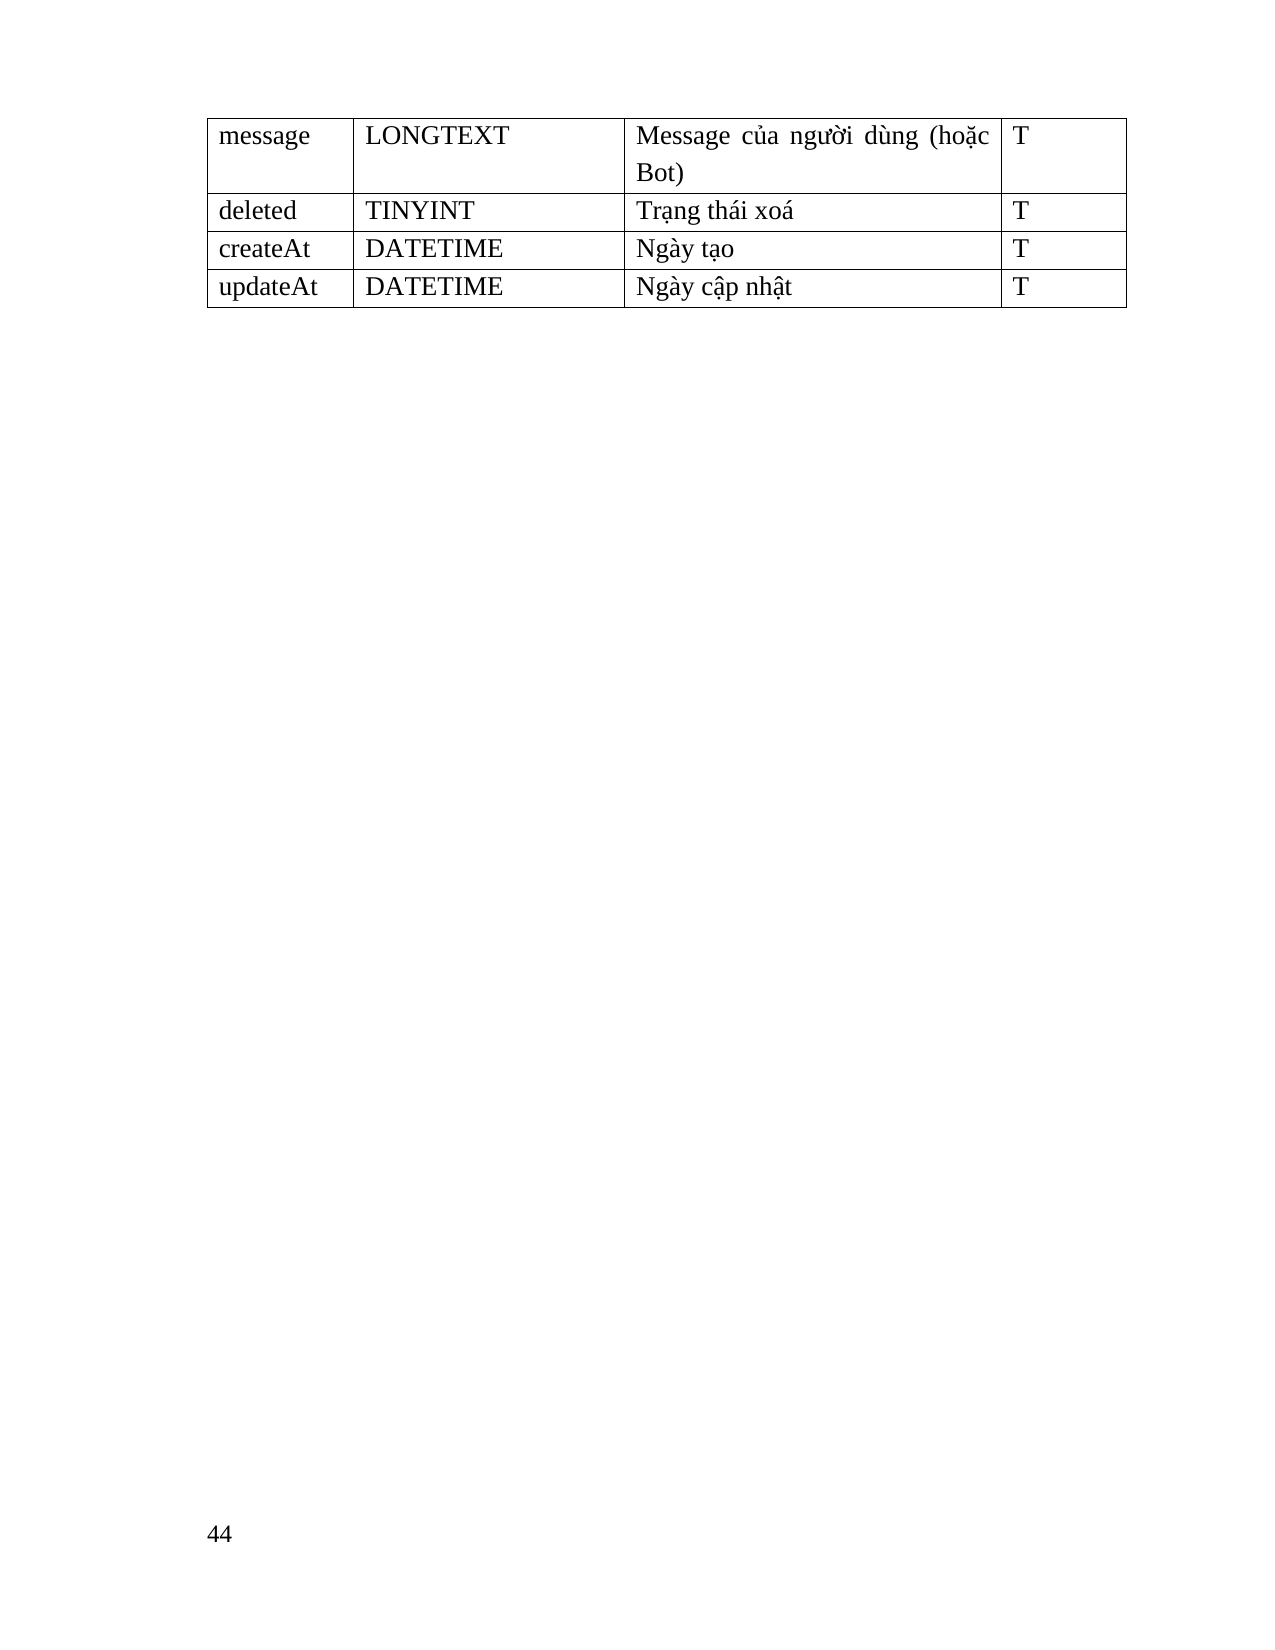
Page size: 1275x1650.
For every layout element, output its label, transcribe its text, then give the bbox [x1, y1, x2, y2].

table_cell TINYINT [354, 194, 624, 231]
table_cell T [1002, 232, 1126, 269]
table_cell createAt [208, 232, 353, 269]
table_cell T [1002, 194, 1126, 231]
table_cell updateAt [208, 270, 353, 307]
table_cell message [208, 119, 353, 193]
table_cell LONGTEXT [354, 119, 624, 193]
table_cell Message của người dùng (hoặc Bot) [625, 119, 1001, 193]
table_cell deleted [208, 194, 353, 231]
table_cell T [1002, 270, 1126, 307]
table_cell DATETIME [354, 232, 624, 269]
table_cell Ngày tạo [625, 232, 1001, 269]
table_cell T [1002, 119, 1126, 193]
table_cell Ngày cập nhật [625, 270, 1001, 307]
table_cell Trạng thái xoá [625, 194, 1001, 231]
table_cell DATETIME [354, 270, 624, 307]
